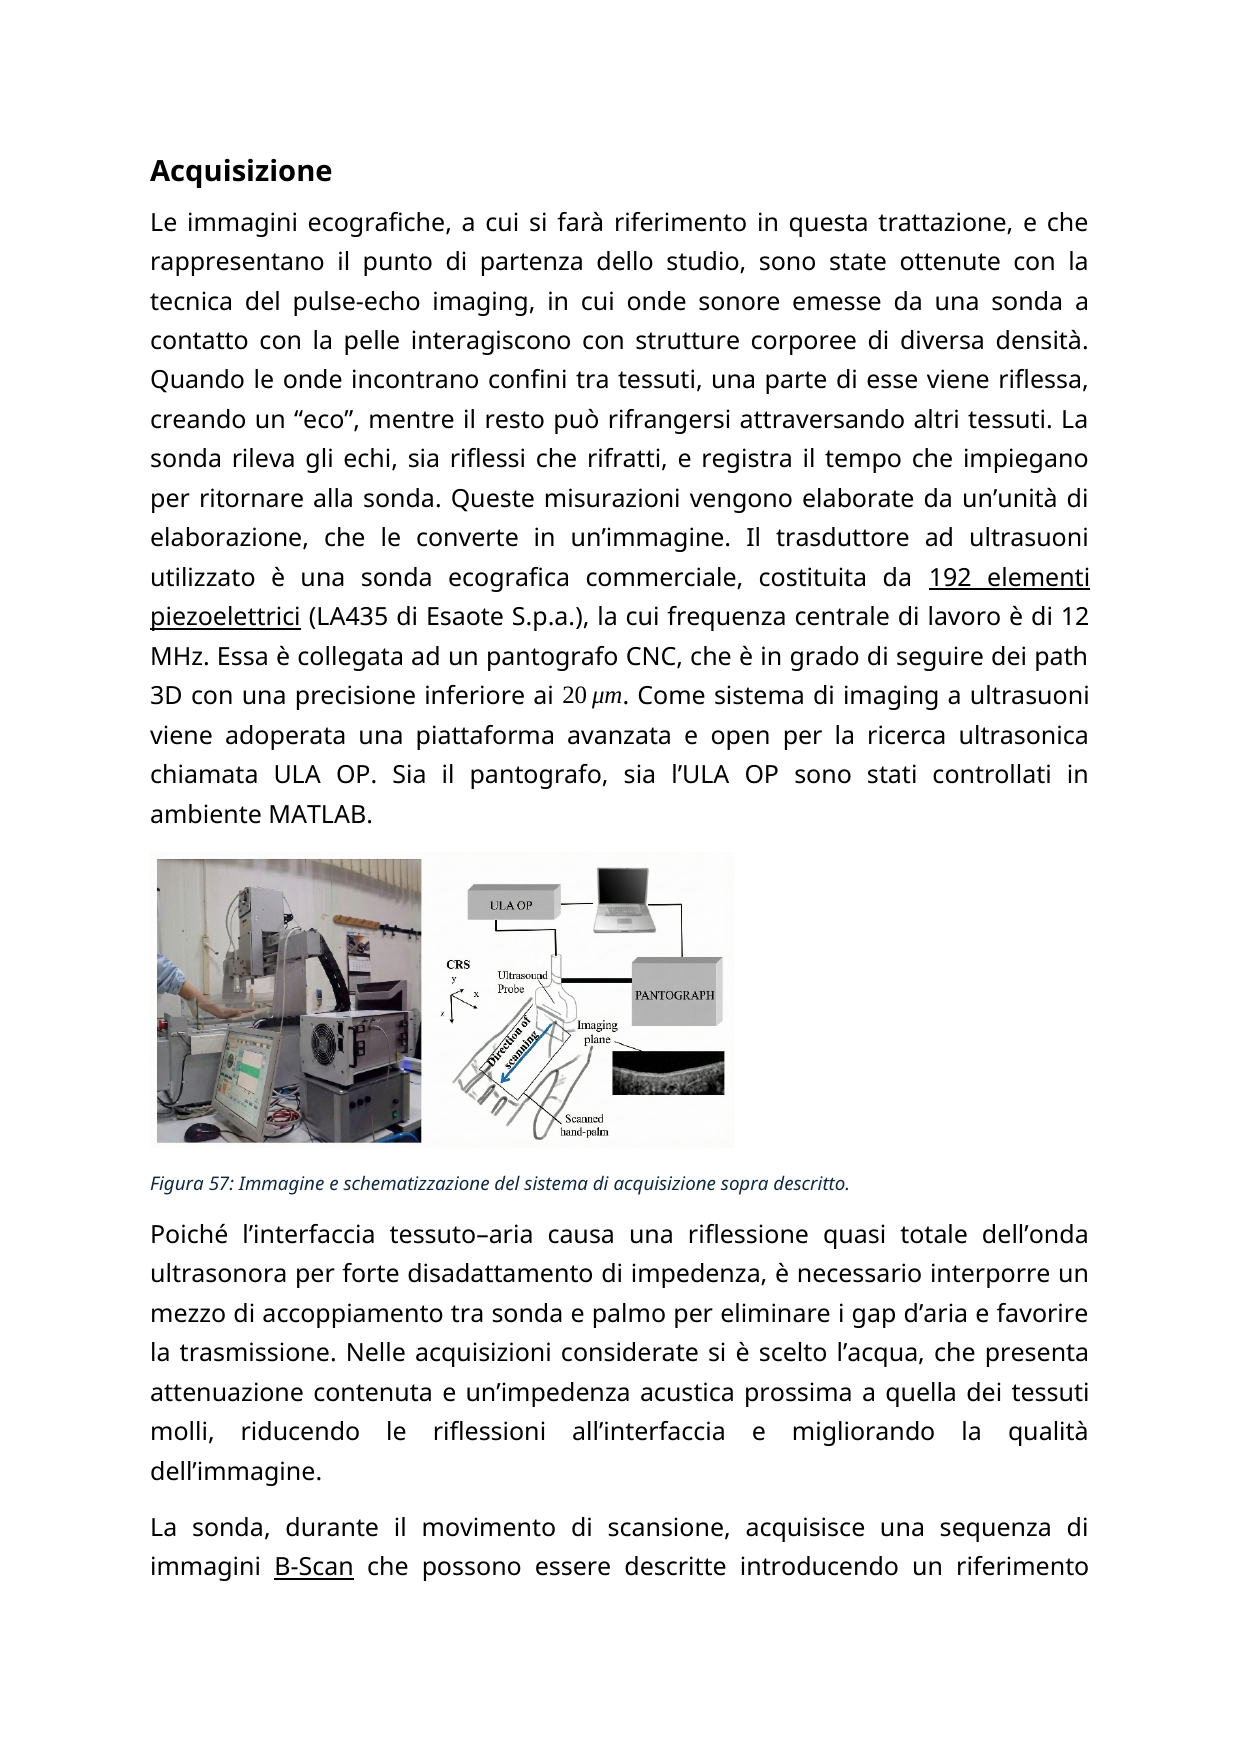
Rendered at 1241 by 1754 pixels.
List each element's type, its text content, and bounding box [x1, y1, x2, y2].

text Poiché l’interfaccia tessuto–aria causa una riflessione quasi totale dell’onda ultrasonora per forte disadattamento di impedenza, è necessario interporre un mezzo di accoppiamento tra sonda e palmo per eliminare i gap d’aria e favorire la trasmissione. Nelle acquisizioni considerate si è scelto l’acqua, che presenta attenuazione contenuta e un’impedenza acustica prossima a quella dei tessuti molli, riducendo le riflessioni all’interfaccia e migliorando la qualità dell’immagine. [150, 1216, 1090, 1487]
picture [150, 852, 735, 1148]
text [150, 1509, 1090, 1583]
text Le immagini ecografiche, a cui si farà riferimento in questa trattazione, e che rappresentano il punto di partenza dello studio, sono state ottenute con la tecnica del pulse-echo imaging, in cui onde sonore emesse da una sonda a contatto con la pelle interagiscono con strutture corporee di diversa densità. Quando le onde incontrano confini tra tessuti, una parte di esse viene riflessa, creando un “eco”, mentre il resto può rifrangersi attraversando altri tessuti. La sonda rileva gli echi, sia riflessi che rifratti, e registra il tempo che impiegano per ritornare alla sonda. Queste misurazioni vengono elaborate da un’unità di elaborazione, che le converte in un’immagine. Il trasduttore ad ultrasuoni utilizzato è una sonda ecografica commerciale, costituita da 192 elementi piezoelettrici (LA435 di Esaote S.p.a.), la cui frequenza centrale di lavoro è di 12 MHz. Essa è collegata ad un pantografo CNC, che è in grado di seguire dei path 3D con una precisione inferiore ai . Come sistema di imaging a ultrasuoni viene adoperata una piattaforma avanzata e open per la ricerca ultrasonica chiamata ULA OP. Sia il pantografo, sia l’ULA OP sono stati controllati in ambiente MATLAB. [150, 204, 1090, 831]
subtitle Acquisizione [150, 150, 1090, 190]
